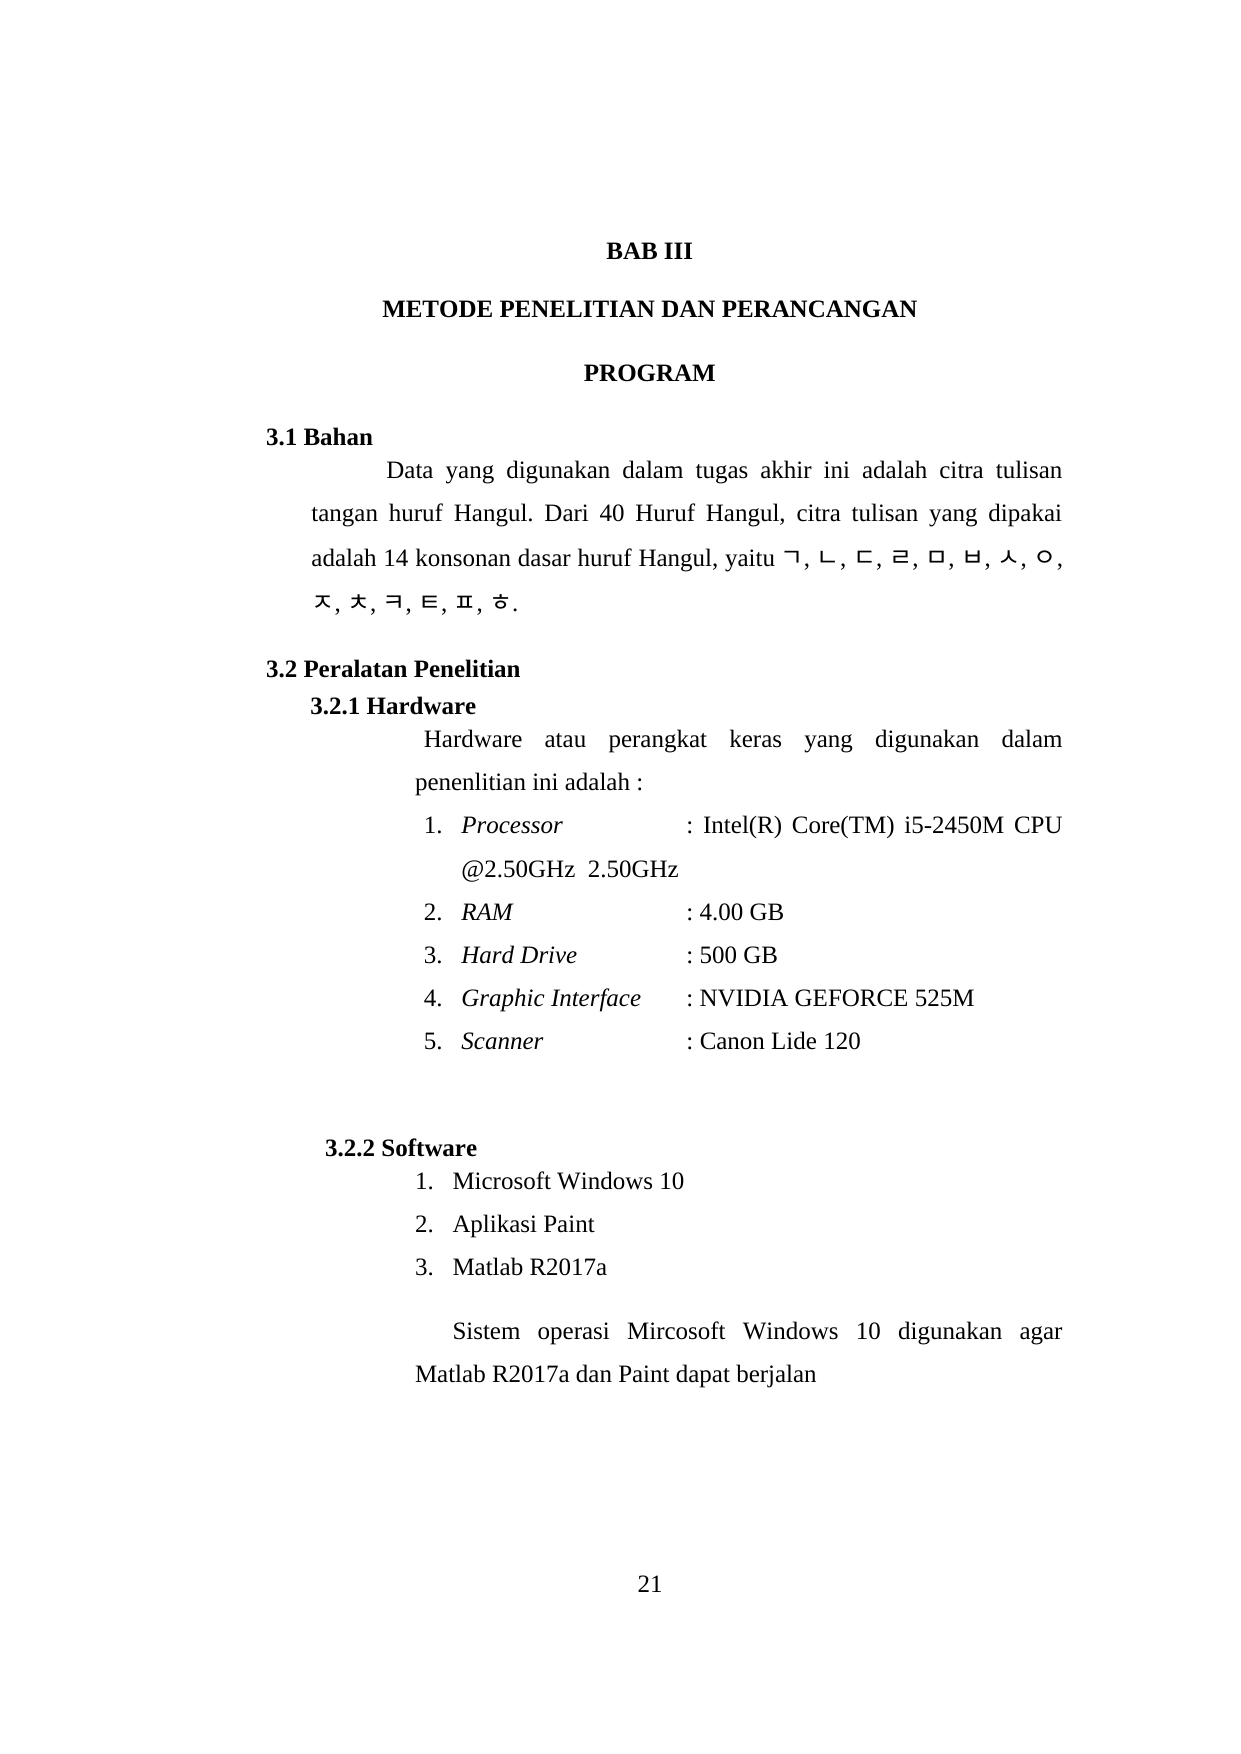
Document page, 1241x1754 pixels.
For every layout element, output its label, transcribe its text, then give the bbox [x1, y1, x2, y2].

list Aplikasi Paint [415, 1209, 1063, 1238]
list Hard Drive : 500 GB [424, 940, 1063, 969]
list Scanner : Canon Lide 120 [424, 1026, 1063, 1055]
text METODE PENELITIAN DAN PERANCANGAN [236, 294, 1063, 322]
list Graphic Interface : NVIDIA GEFORCE 525M [424, 983, 1063, 1012]
list Processor : Intel(R) Core(TM) i5-2450M CPU @2.50GHz 2.50GHz [424, 811, 1063, 882]
subtitle 3.1 Bahan [236, 422, 1063, 450]
list Microsoft Windows 10 [415, 1166, 1063, 1195]
list RAM : 4.00 GB [424, 897, 1063, 926]
list Matlab R2017a [415, 1252, 1063, 1281]
text PROGRAM [236, 358, 1063, 386]
subtitle 3.2 Peralatan Penelitian [236, 654, 1063, 683]
subtitle 3.2.2 Software [236, 1133, 1063, 1162]
list Hardware atau perangkat keras yang digunakan dalam penenlitian ini adalah : [415, 724, 1063, 796]
text Data yang digunakan dalam tugas akhir ini adalah citra tulisan tangan huruf Hangul. Dari 40 Huruf Hangul, citra tulisan yang dipakai adalah 14 konsonan dasar huruf Hangul, yaituㄱ, ㄴ, ㄷ, ㄹ, ㅁ, ㅂ, ㅅ, ㅇ, ㅈ, ㅊ, ㅋ, ㅌ, ㅍ, ㅎ. [311, 455, 1063, 618]
subtitle BAB III [236, 236, 1063, 265]
subtitle 3.2.1 Hardware [236, 691, 1063, 720]
text Sistem operasi Mircosoft Windows 10 digunakan agar Matlab R2017a dan Paint dapat berjalan [415, 1316, 1063, 1388]
